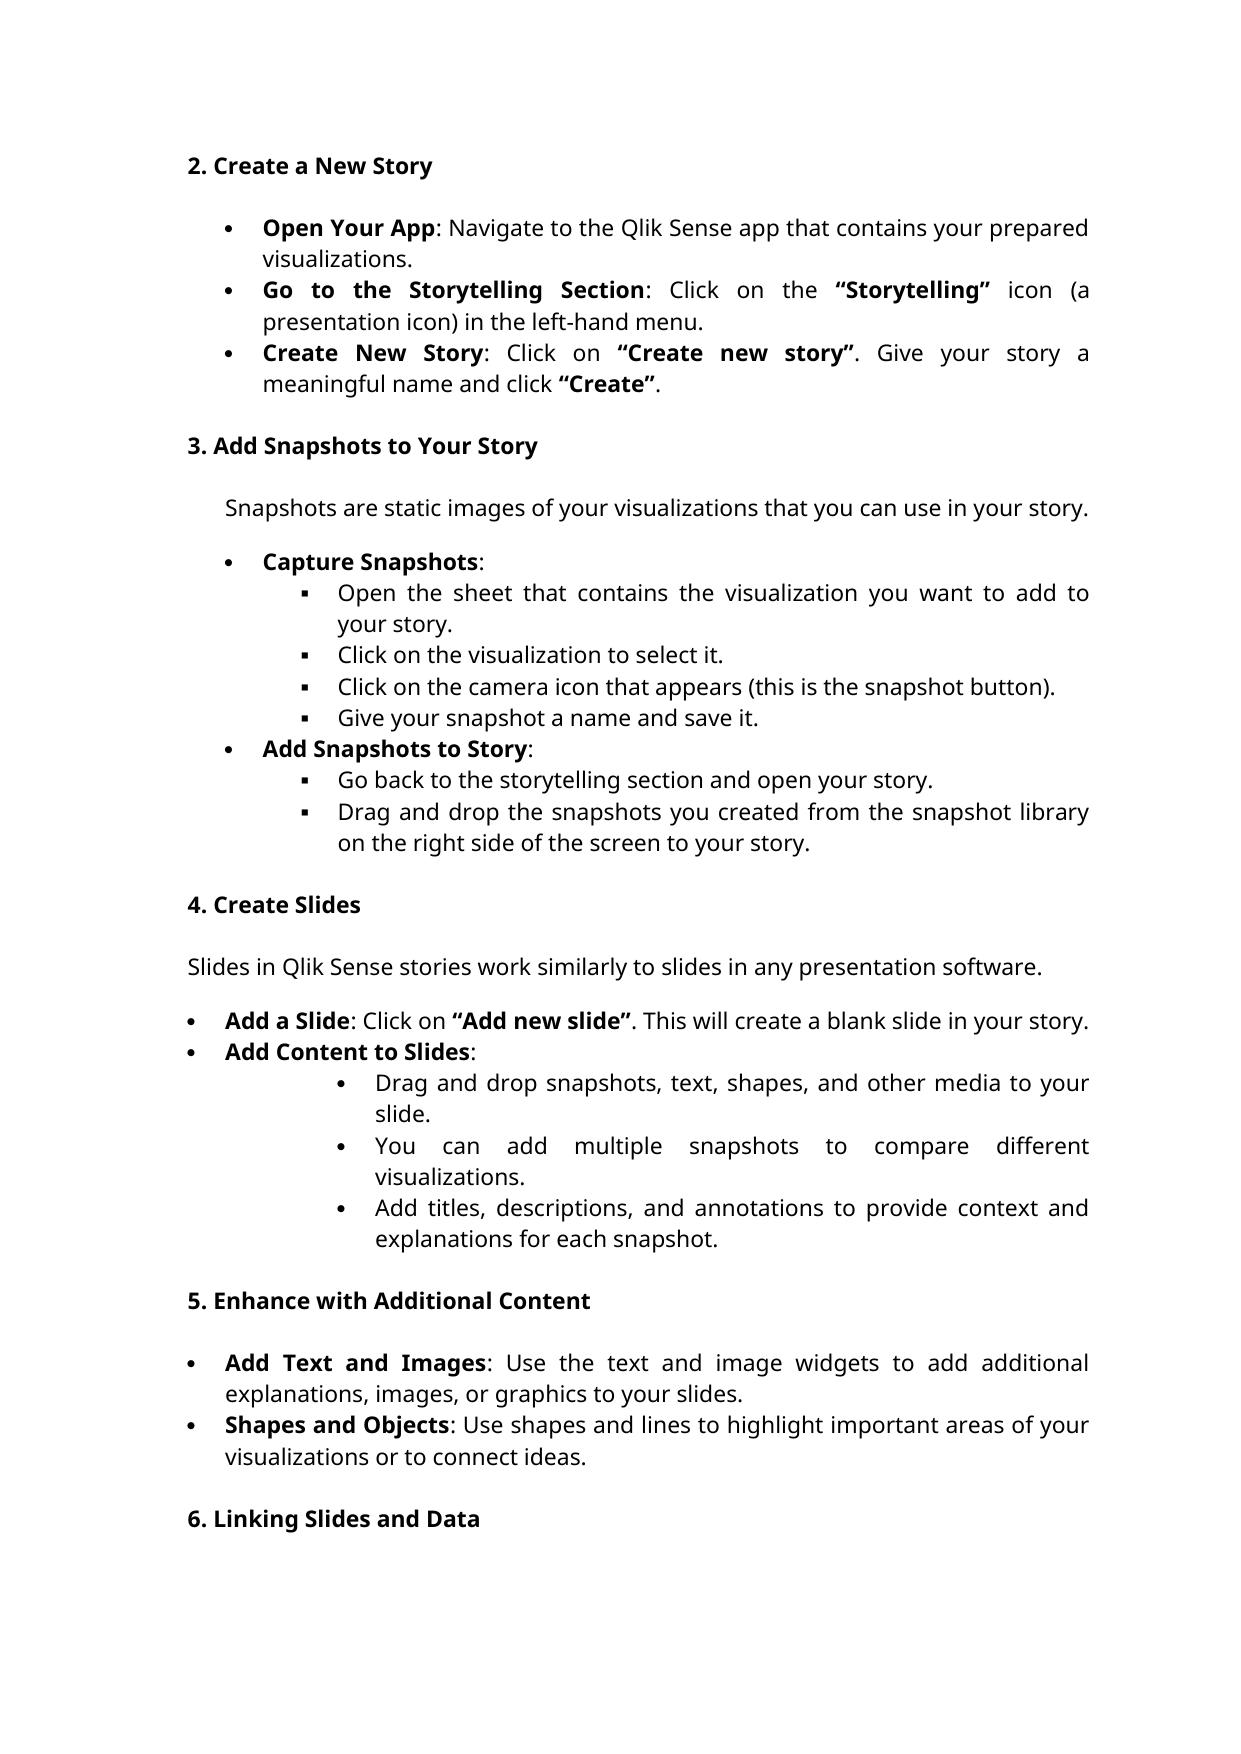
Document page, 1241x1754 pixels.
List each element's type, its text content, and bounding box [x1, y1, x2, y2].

list Go to the Storytelling Section: Click on the “Storytelling” icon (a presentation icon) in the left-hand menu. [225, 274, 1090, 337]
list Give your snapshot a name and save it. [300, 702, 1090, 733]
text 6. Linking Slides and Data [187, 1502, 1090, 1534]
list Add titles, descriptions, and annotations to provide context and explanations for each snapshot. [337, 1192, 1090, 1255]
list Add Text and Images: Use the text and image widgets to add additional explanations, images, or graphics to your slides. [187, 1347, 1090, 1409]
list Create New Story: Click on “Create new story”. Give your story a meaningful name and click “Create”. [225, 337, 1090, 399]
list Open the sheet that contains the visualization you want to add to your story. [300, 577, 1090, 639]
text 5. Enhance with Additional Content [187, 1285, 1090, 1316]
list You can add multiple snapshots to compare different visualizations. [337, 1130, 1090, 1192]
list Add Snapshots to Story: [225, 733, 1090, 764]
text 2. Create a New Story [187, 150, 1090, 181]
text Snapshots are static images of your visualizations that you can use in your story. [225, 492, 1090, 523]
list Click on the camera icon that appears (this is the snapshot button). [300, 671, 1090, 702]
list Drag and drop the snapshots you created from the snapshot library on the right side of the screen to your story. [300, 796, 1090, 858]
text 4. Create Slides [187, 889, 1090, 920]
list Add Content to Slides: [187, 1036, 1090, 1067]
list Go back to the storytelling section and open your story. [300, 764, 1090, 796]
list Capture Snapshots: [225, 546, 1090, 577]
list Click on the visualization to select it. [300, 639, 1090, 671]
list Add a Slide: Click on “Add new slide”. This will create a blank slide in your story. [187, 1005, 1090, 1036]
list Drag and drop snapshots, text, shapes, and other media to your slide. [337, 1067, 1090, 1130]
list Open Your App: Navigate to the Qlik Sense app that contains your prepared visualizations. [225, 212, 1090, 274]
text Slides in Qlik Sense stories work similarly to slides in any presentation software. [187, 951, 1090, 982]
list Shapes and Objects: Use shapes and lines to highlight important areas of your visualizations or to connect ideas. [187, 1409, 1090, 1472]
text 3. Add Snapshots to Your Story [187, 430, 1090, 461]
